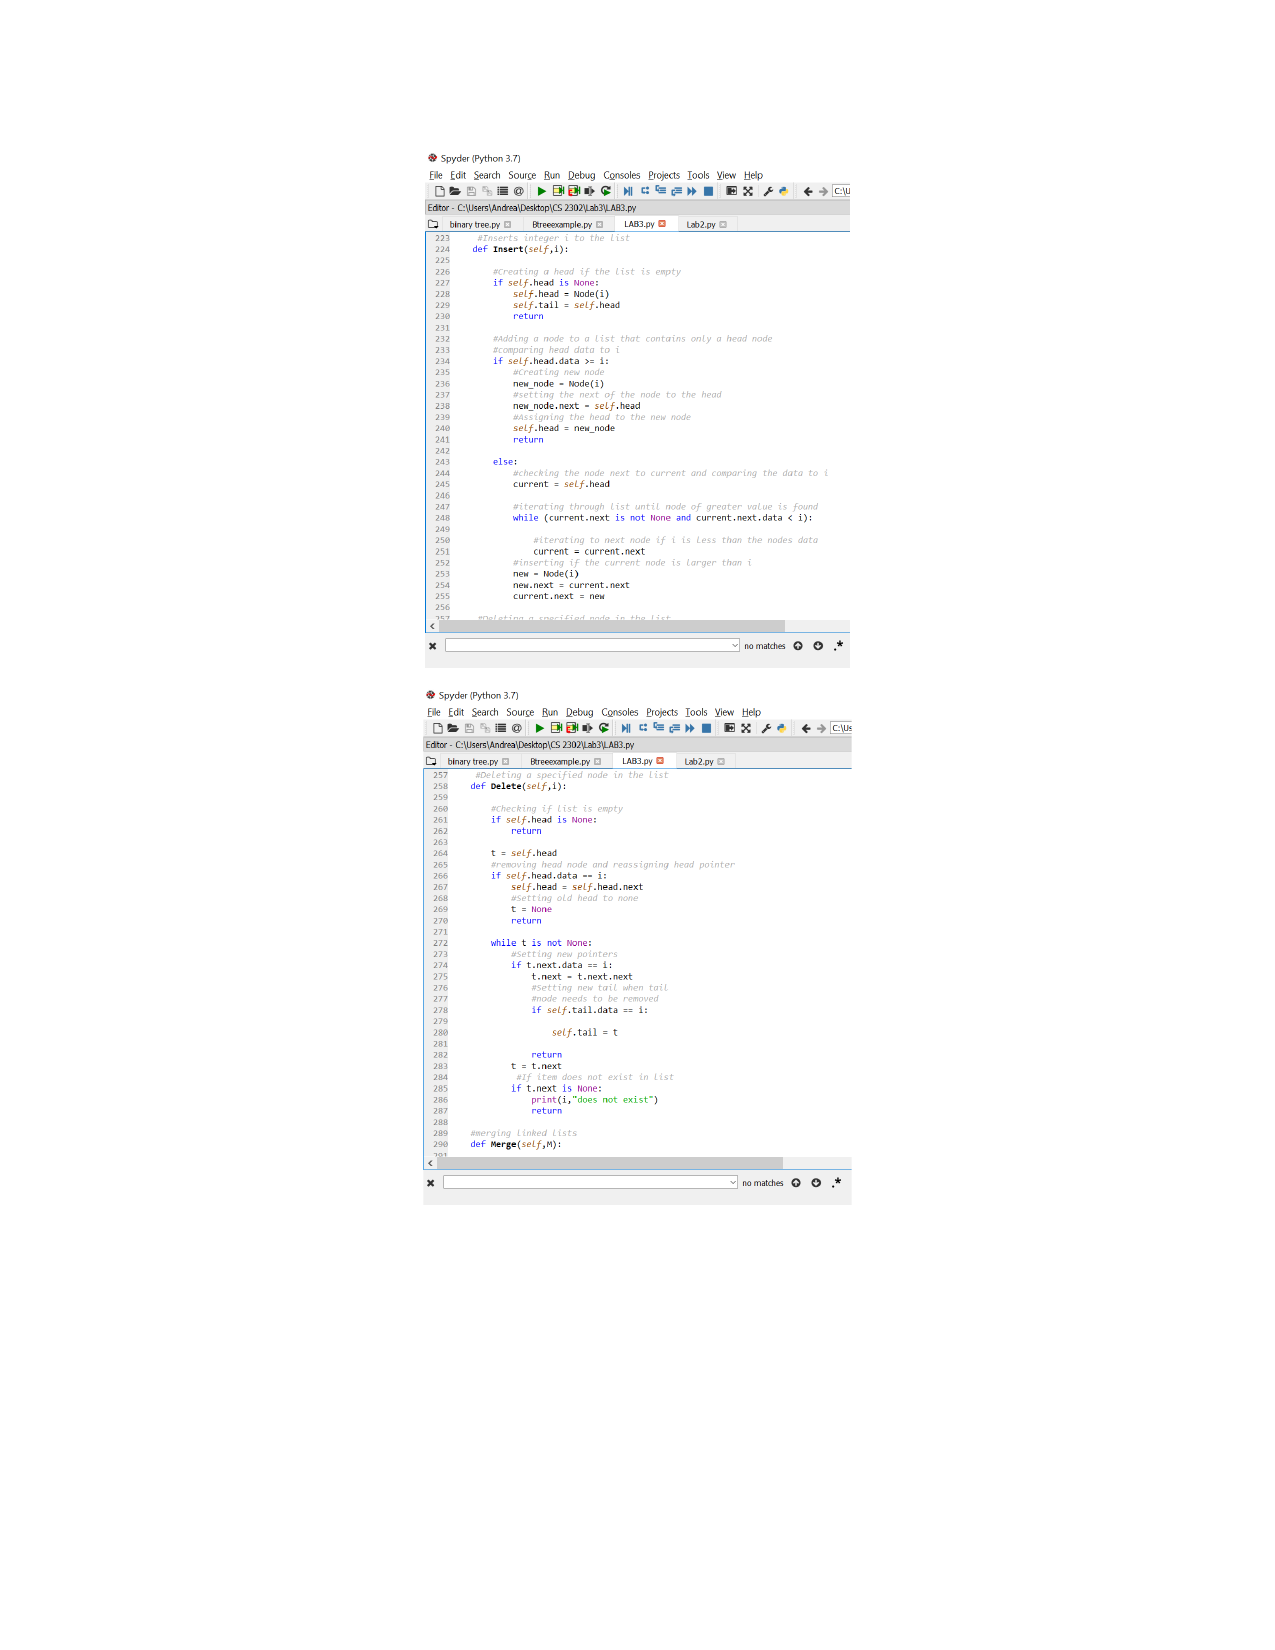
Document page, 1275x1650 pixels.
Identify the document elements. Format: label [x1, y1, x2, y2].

picture [423, 686, 852, 1205]
picture [425, 150, 850, 668]
